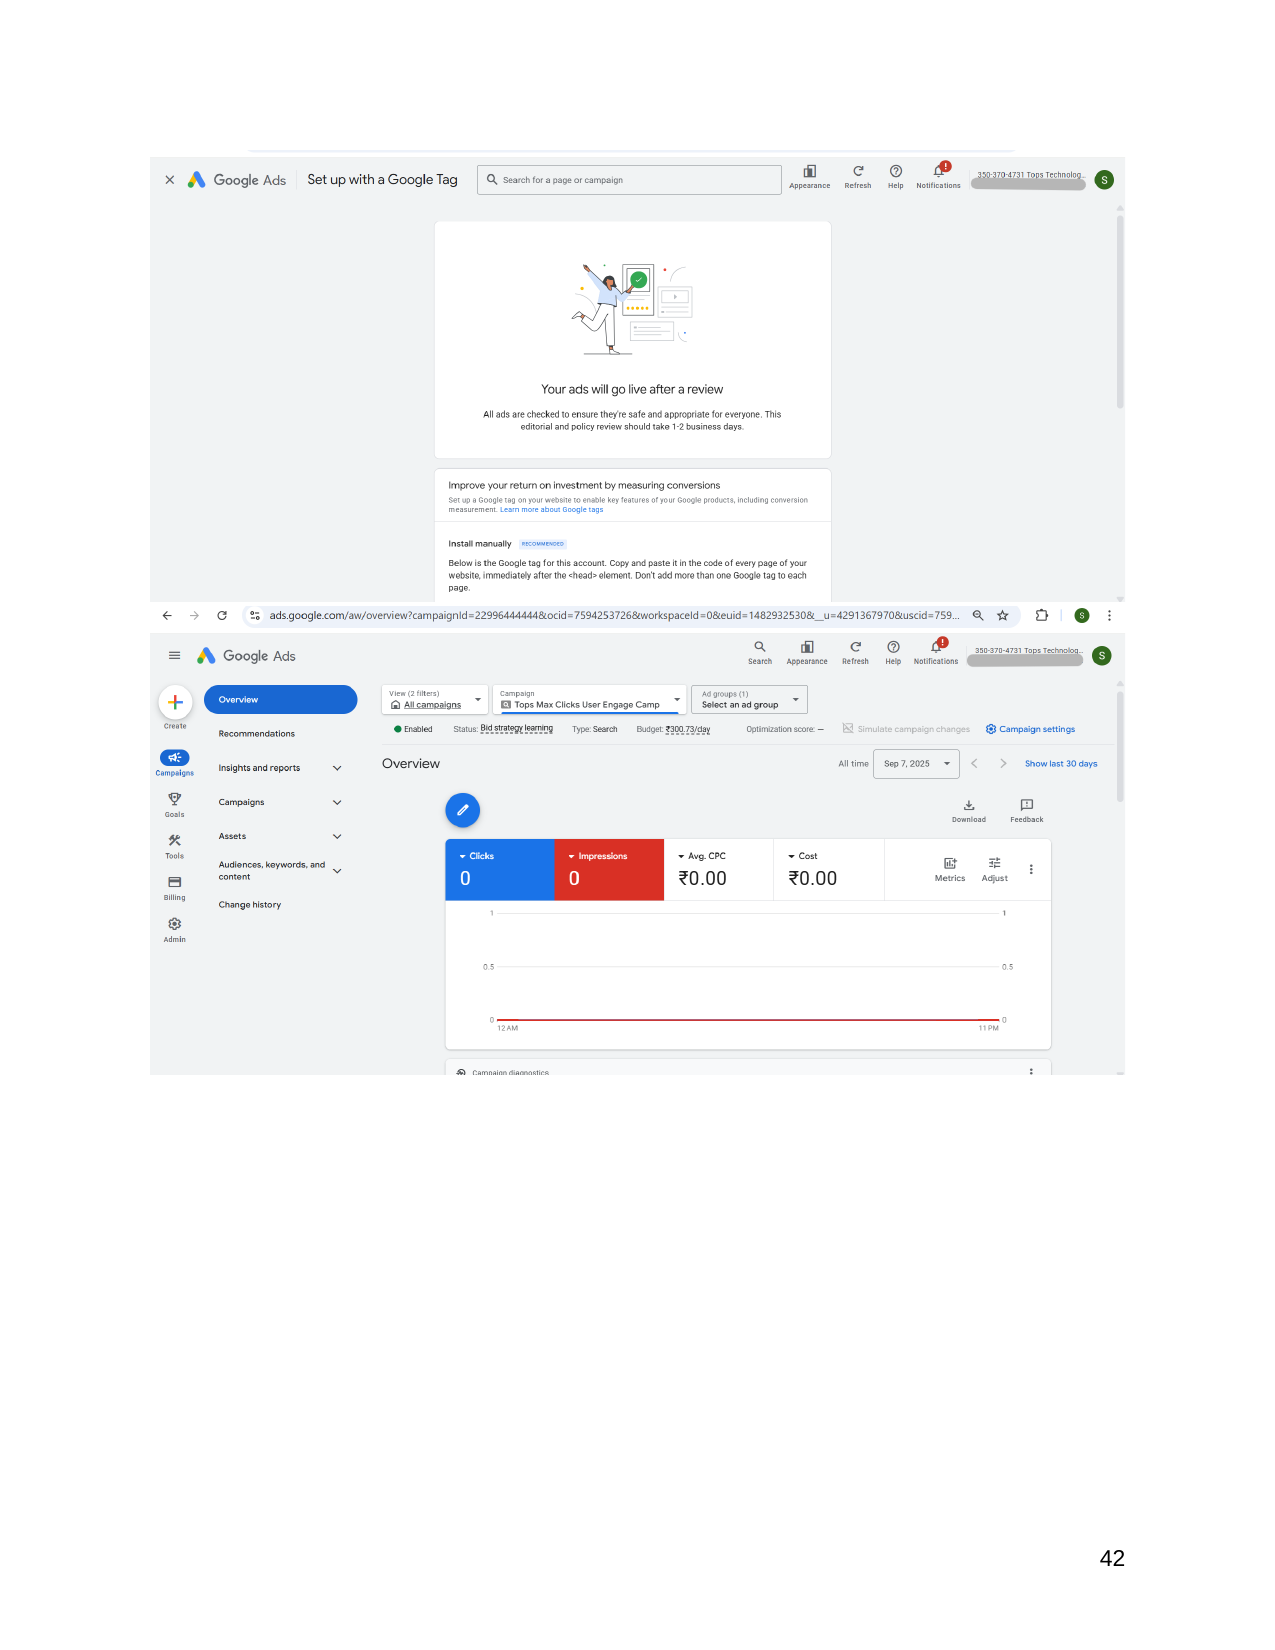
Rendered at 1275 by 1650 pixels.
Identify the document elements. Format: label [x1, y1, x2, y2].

picture [150, 150, 1125, 602]
picture [150, 606, 1125, 1075]
